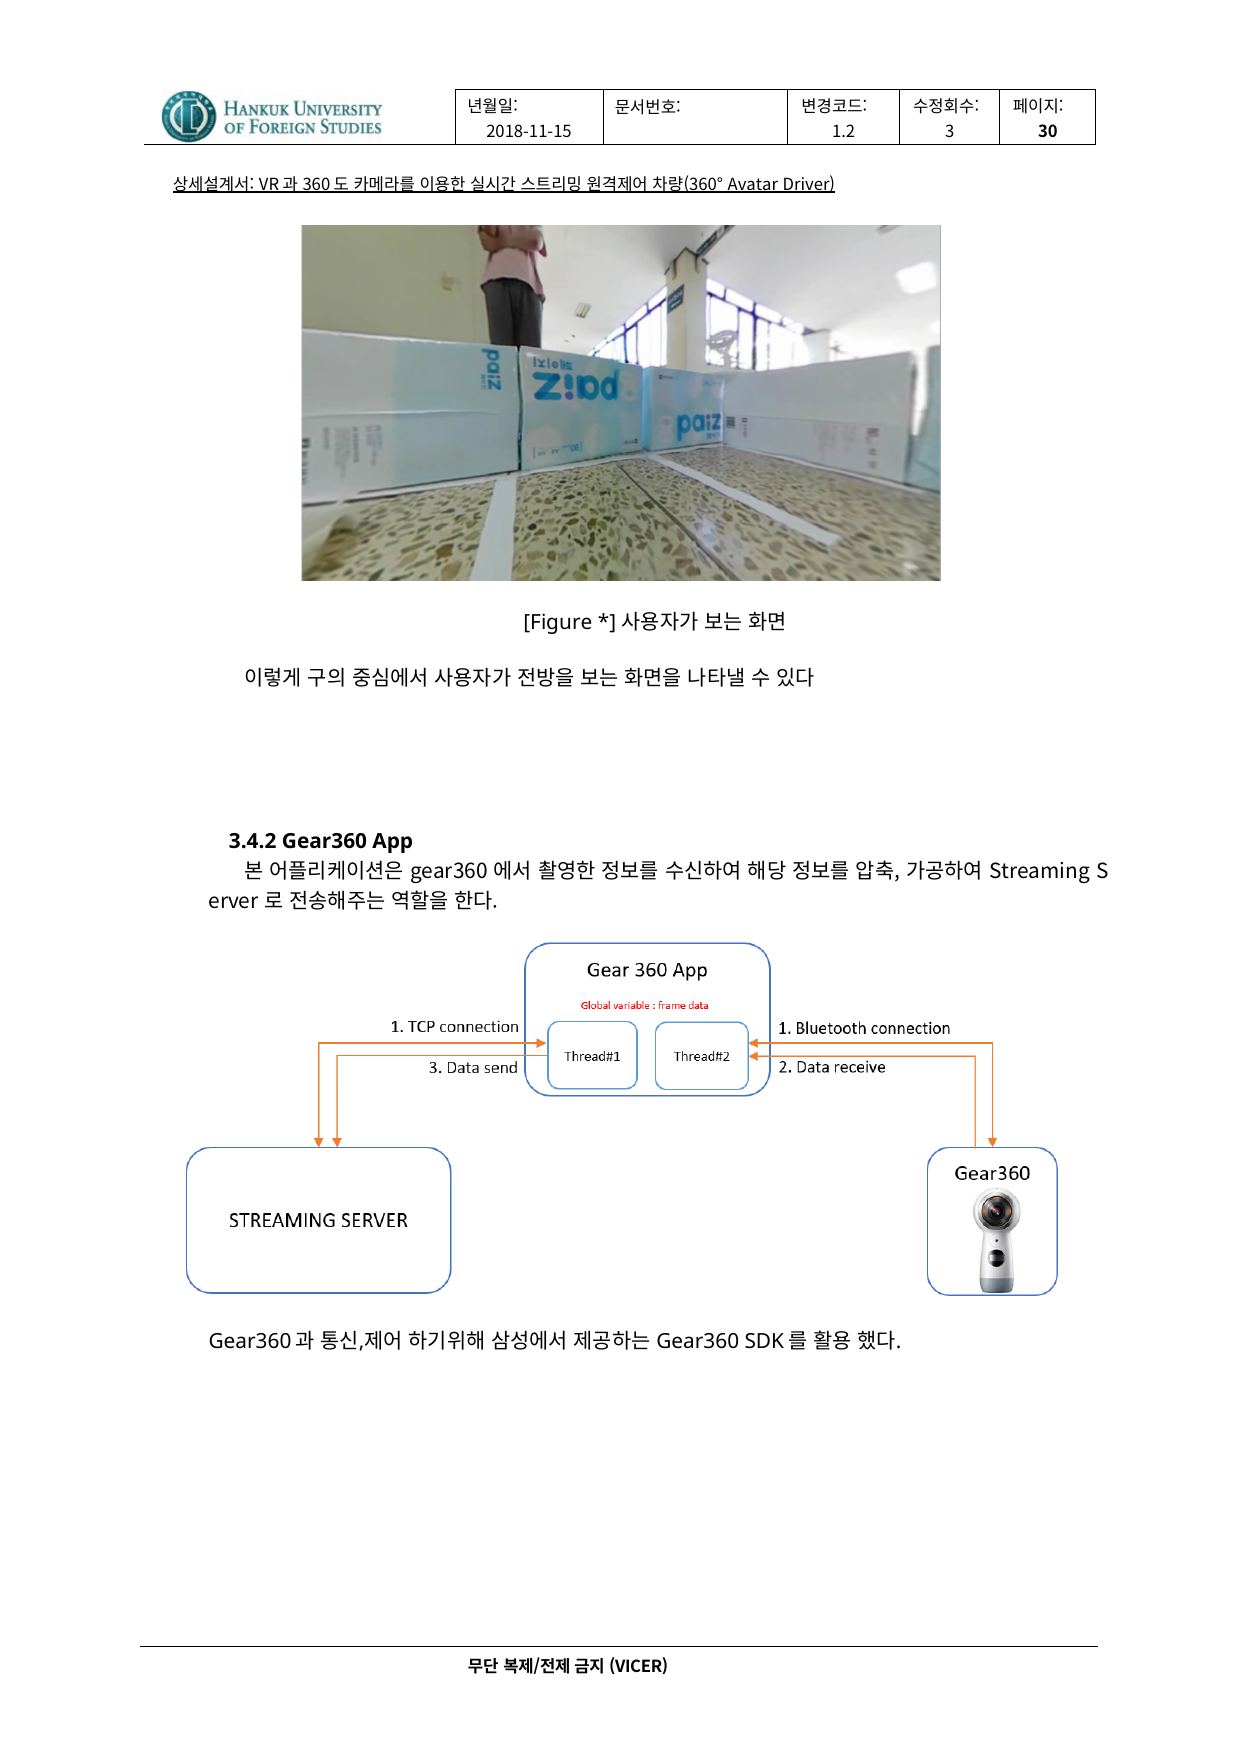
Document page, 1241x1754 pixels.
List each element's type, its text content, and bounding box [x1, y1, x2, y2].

text 3.4.2 Gear360 App [208, 826, 1109, 854]
text 이렇게 구의 중심에서 사용자가 전방을 보는 화면을 나타낼 수 있다 [200, 661, 1109, 691]
picture [301, 225, 941, 581]
text [Figure *] 사용자가 보는 화면 [200, 606, 1109, 636]
picture [161, 89, 383, 143]
text 본 어플리케이션은 gear360 에서 촬영한 정보를 수신하여 해당 정보를 압축, 가공하여 Streaming Server 로 전송해주는 역할을 한다. [208, 854, 1109, 915]
picture [166, 929, 1074, 1322]
